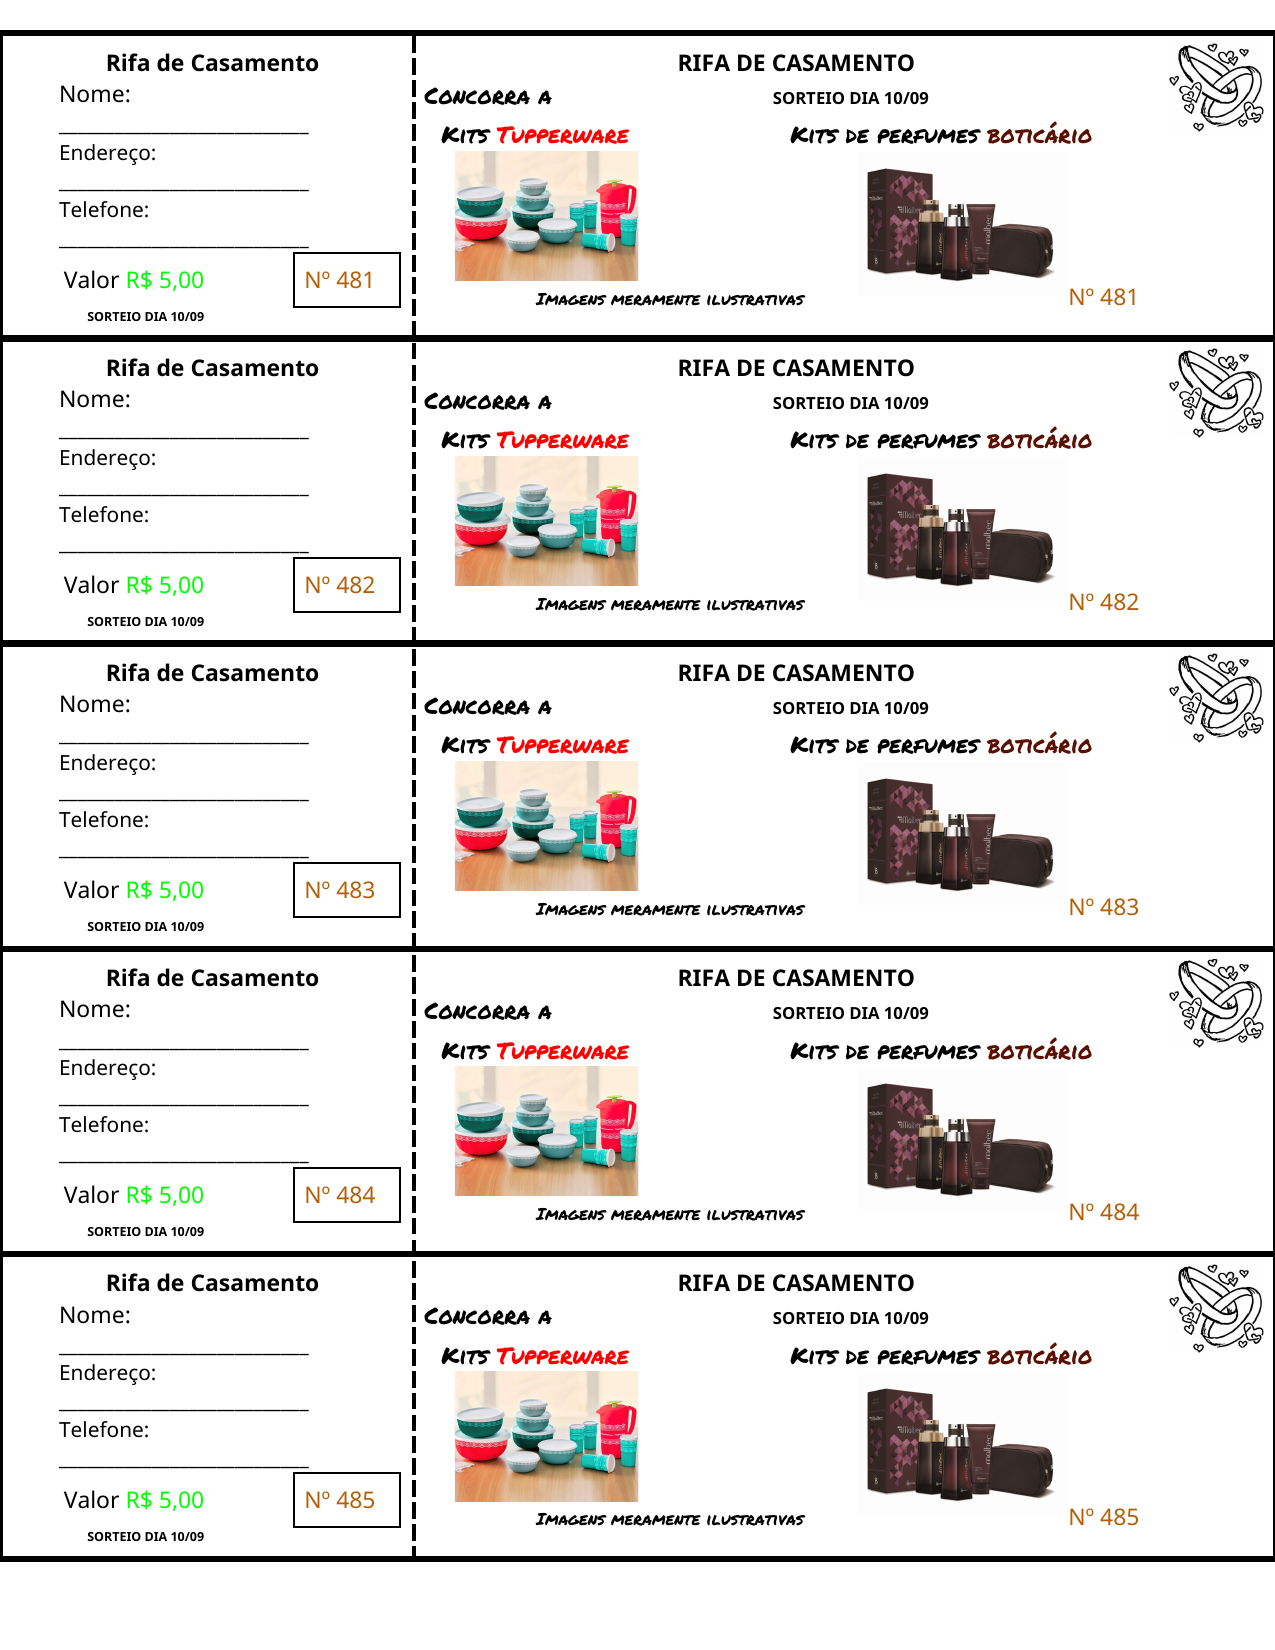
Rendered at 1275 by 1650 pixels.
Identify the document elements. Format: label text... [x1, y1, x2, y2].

table_cell RIFA DE CASAMENTO Concorra a SORTEIO DIA 10/09 Kits Tupperware Kits de perfumes boticário Imagens meramente ilustrativas Nº 482 [414, 342, 1273, 640]
picture [857, 1373, 1069, 1516]
table_cell RIFA DE CASAMENTO Concorra a SORTEIO DIA 10/09 Kits Tupperware Kits de perfumes boticário Imagens meramente ilustrativas Nº 483 [414, 647, 1273, 946]
picture [454, 1371, 639, 1502]
picture [857, 1067, 1069, 1211]
picture [1168, 959, 1264, 1048]
table_cell RIFA DE CASAMENTO Concorra a SORTEIO DIA 10/09 Kits Tupperware Kits de perfumes boticário Imagens meramente ilustrativas Nº 485 [414, 1257, 1273, 1556]
picture [857, 152, 1069, 296]
picture [454, 151, 639, 281]
table_header Rifa de Casamento Nome: ___________________________ Endereço: ___________________________ Telefone: ___________________________ SORTEIO DIA 10/09 [3, 36, 414, 335]
picture [857, 457, 1069, 601]
table_header RIFA DE CASAMENTO Concorra a SORTEIO DIA 10/09 Kits Tupperware Kits de perfumes boticário Imagens meramente ilustrativas Nº 481 [414, 36, 1273, 335]
table_cell Rifa de Casamento Nome: ___________________________ Endereço: ___________________________ Telefone: ___________________________ SORTEIO DIA 10/09 [3, 647, 414, 946]
picture [454, 761, 639, 891]
picture [1168, 348, 1264, 438]
table_cell Rifa de Casamento Nome: ___________________________ Endereço: ___________________________ Telefone: ___________________________ SORTEIO DIA 10/09 [3, 952, 414, 1251]
picture [454, 1066, 639, 1196]
picture [1168, 1264, 1264, 1353]
table_cell RIFA DE CASAMENTO Concorra a SORTEIO DIA 10/09 Kits Tupperware Kits de perfumes boticário Imagens meramente ilustrativas Nº 484 [414, 952, 1273, 1251]
table_cell Rifa de Casamento Nome: ___________________________ Endereço: ___________________________ Telefone: ___________________________ SORTEIO DIA 10/09 [3, 342, 414, 640]
picture [857, 762, 1069, 906]
picture [1168, 653, 1264, 743]
table_cell Rifa de Casamento Nome: ___________________________ Endereço: ___________________________ Telefone: ___________________________ SORTEIO DIA 10/09 [3, 1257, 414, 1556]
picture [454, 456, 639, 586]
picture [1168, 43, 1264, 132]
